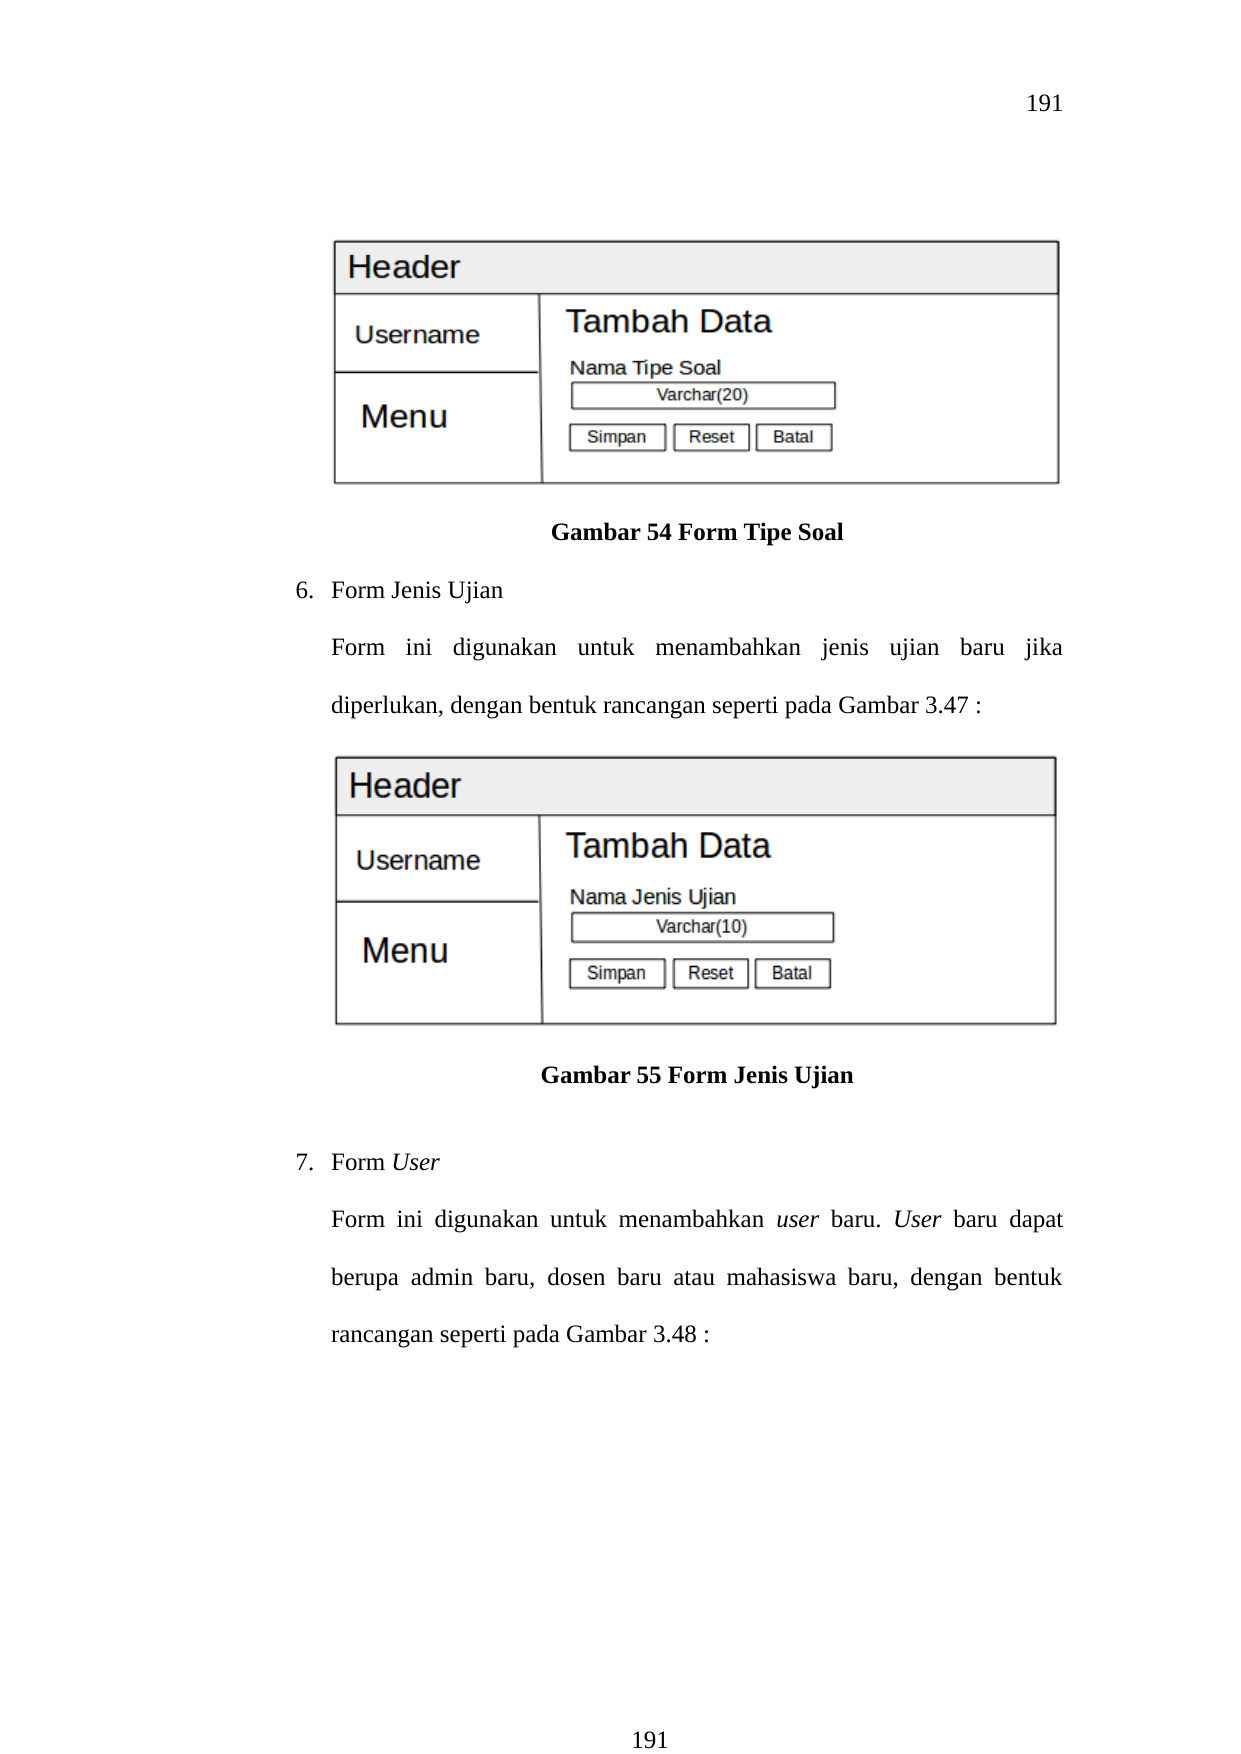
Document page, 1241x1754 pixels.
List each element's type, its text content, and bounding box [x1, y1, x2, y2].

list Form ini digunakan untuk menambahkan user baru. User baru dapat berupa admin baru, dosen baru atau mahasiswa baru, dengan bentuk rancangan seperti pada Gambar 3.48 : [331, 1204, 1063, 1348]
list Form Jenis Ujian [295, 575, 1063, 603]
picture [331, 236, 1064, 489]
list Form ini digunakan untuk menambahkan jenis ujian baru jika diperlukan, dengan bentuk rancangan seperti pada Gambar 3.47 : [331, 632, 1063, 718]
picture [331, 747, 1064, 1032]
list Form User [295, 1147, 1063, 1175]
